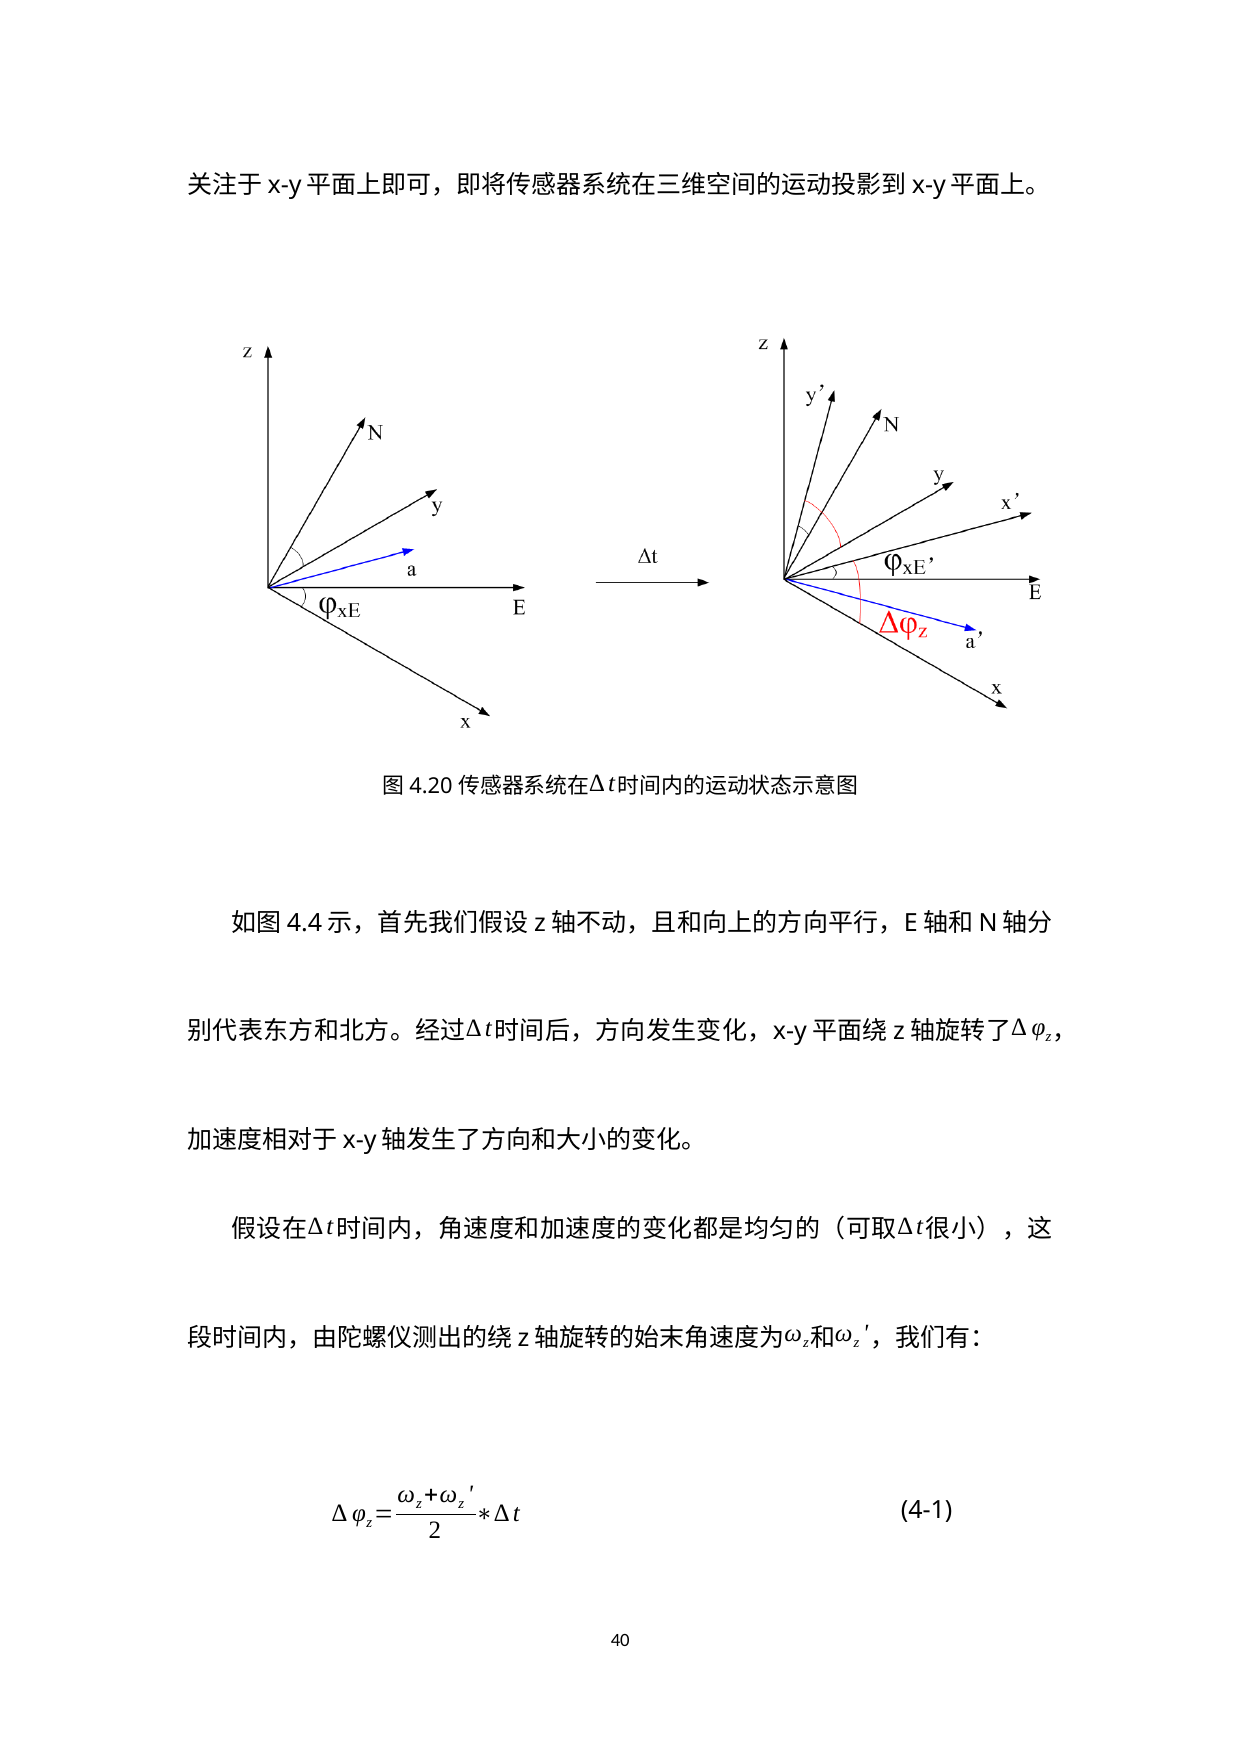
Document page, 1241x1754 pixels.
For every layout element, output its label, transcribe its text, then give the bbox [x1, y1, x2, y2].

picture [242, 327, 1042, 734]
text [187, 150, 1053, 215]
text 假设在时间内，角速度和加速度的变化都是均匀的（可取很小），这段时间内，由陀螺仪测出的绕z轴旋转的始末角速度为和，我们有： [187, 1194, 1053, 1368]
text 如图4.4示，首先我们假设z轴不动，且和向上的方向平行，E轴和N轴分别代表东方和北方。经过时间后，方向发生变化，x-y平面绕z轴旋转了，加速度相对于x-y轴发生了方向和大小的变化。 [187, 888, 1053, 1170]
text (4-1) [187, 1480, 1053, 1545]
